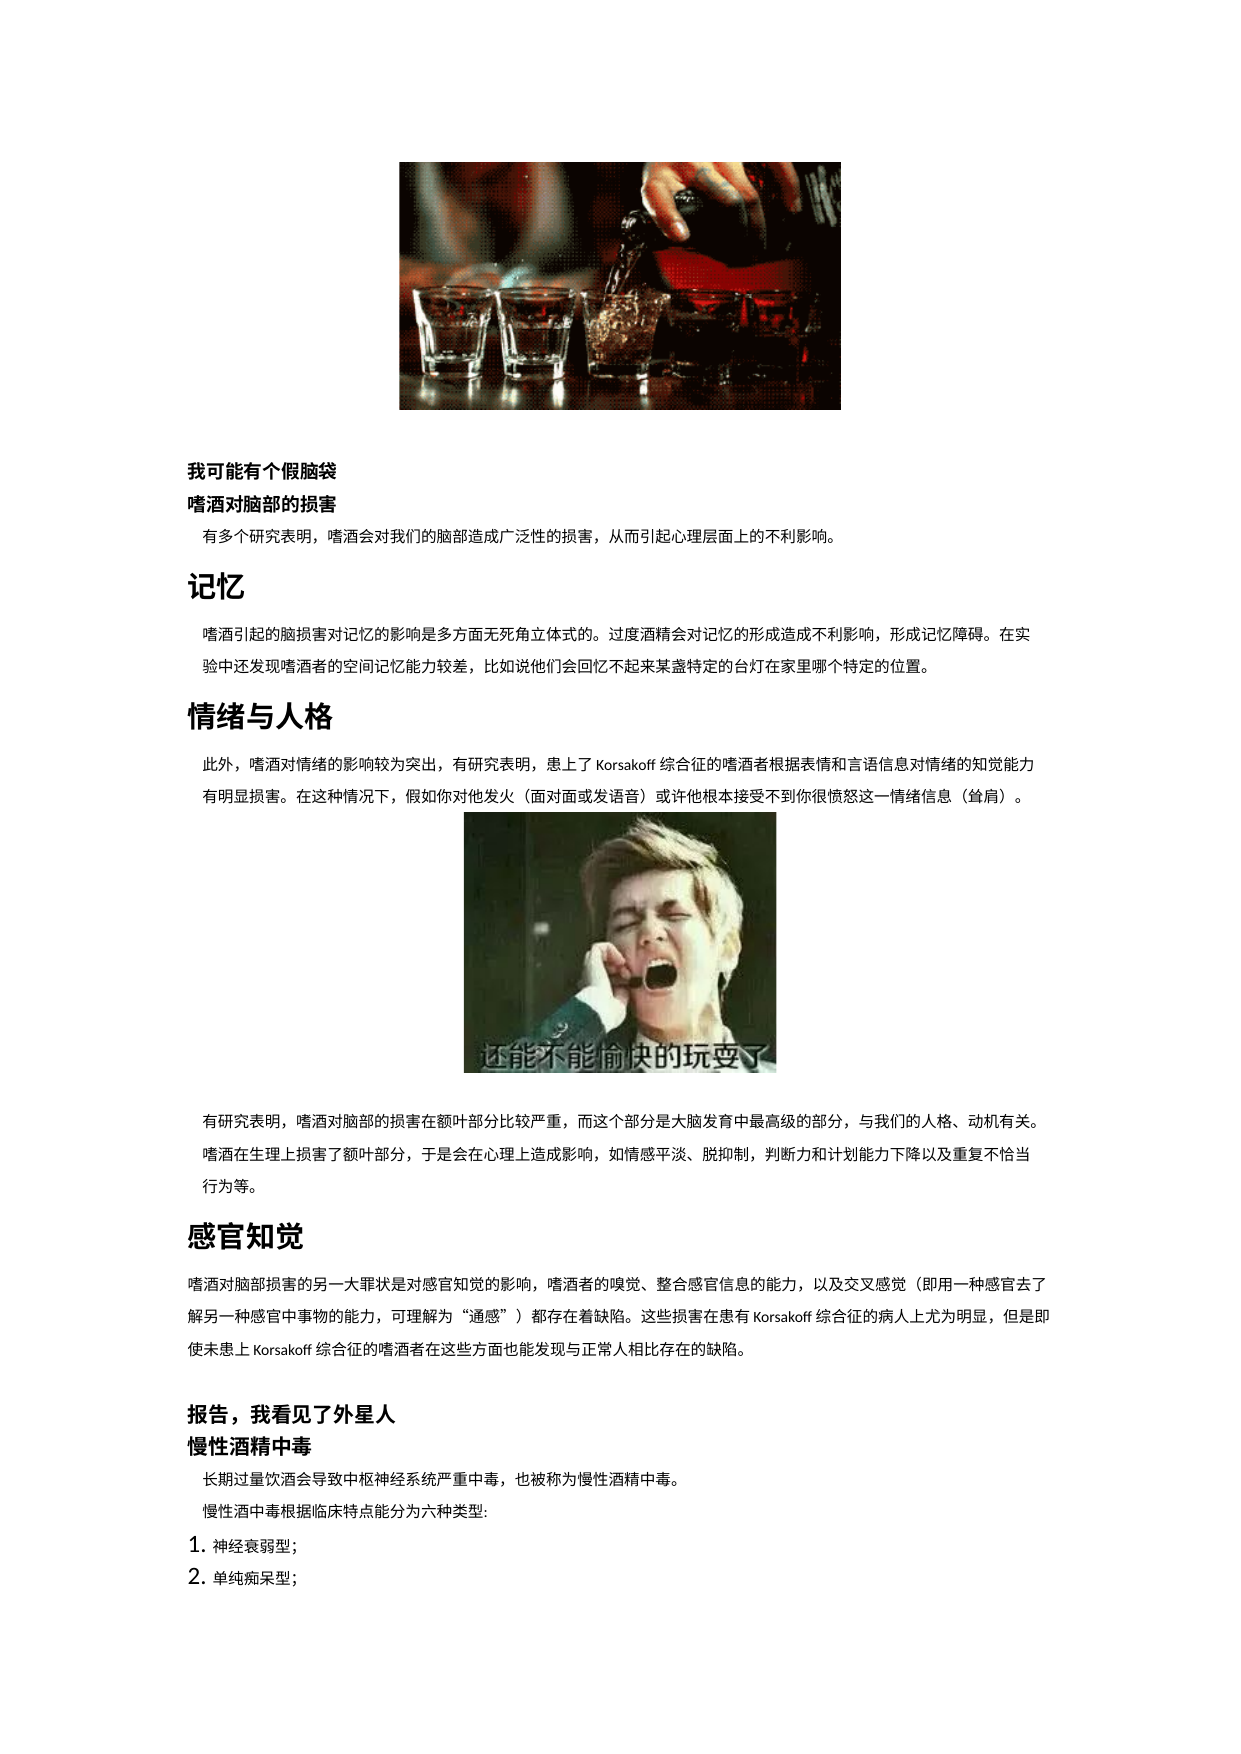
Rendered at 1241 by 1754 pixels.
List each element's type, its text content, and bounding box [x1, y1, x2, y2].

text 长期过量饮酒会导致中枢神经系统严重中毒，也被称为慢性酒精中毒。 [202, 1462, 1038, 1494]
text 记忆 [187, 552, 1053, 617]
picture [399, 162, 841, 410]
text 嗜酒对脑部的损害 [187, 487, 1053, 519]
picture [463, 812, 777, 1073]
text 情绪与人格 [187, 682, 1053, 747]
text 嗜酒对脑部损害的另一大罪状是对感官知觉的影响，嗜酒者的嗅觉、整合感官信息的能力，以及交叉感觉（即用一种感官去了解另一种感官中事物的能力，可理解为“通感”）都存在着缺陷。这些损害在患有Korsakoff 综合征的病人上尤为明显，但是即使未患上Korsakoff 综合征的嗜酒者在这些方面也能发现与正常人相比存在的缺陷。 [187, 1267, 1053, 1364]
text 嗜酒引起的脑损害对记忆的影响是多方面无死角立体式的。过度酒精会对记忆的形成造成不利影响，形成记忆障碍。在实验中还发现嗜酒者的空间记忆能力较差，比如说他们会回忆不起来某盏特定的台灯在家里哪个特定的位置。 [202, 617, 1038, 682]
text 有多个研究表明，嗜酒会对我们的脑部造成广泛性的损害，从而引起心理层面上的不利影响。 [202, 519, 1038, 552]
text 慢性酒中毒根据临床特点能分为六种类型: [202, 1494, 1038, 1527]
text 慢性酒精中毒 [187, 1429, 1053, 1462]
text 我可能有个假脑袋 [187, 454, 1053, 487]
list 神经衰弱型； [187, 1527, 1038, 1559]
text 有研究表明，嗜酒对脑部的损害在额叶部分比较严重，而这个部分是大脑发育中最高级的部分，与我们的人格、动机有关。嗜酒在生理上损害了额叶部分，于是会在心理上造成影响，如情感平淡、脱抑制，判断力和计划能力下降以及重复不恰当行为等。 [202, 1104, 1038, 1202]
text 此外，嗜酒对情绪的影响较为突出，有研究表明，患上了Korsakoff 综合征的嗜酒者根据表情和言语信息对情绪的知觉能力有明显损害。在这种情况下，假如你对他发火（面对面或发语音）或许他根本接受不到你很愤怒这一情绪信息（耸肩）。 [202, 747, 1038, 812]
list 单纯痴呆型； [187, 1559, 1038, 1592]
text 感官知觉 [187, 1202, 1053, 1267]
text 报告，我看见了外星人 [187, 1397, 1053, 1429]
